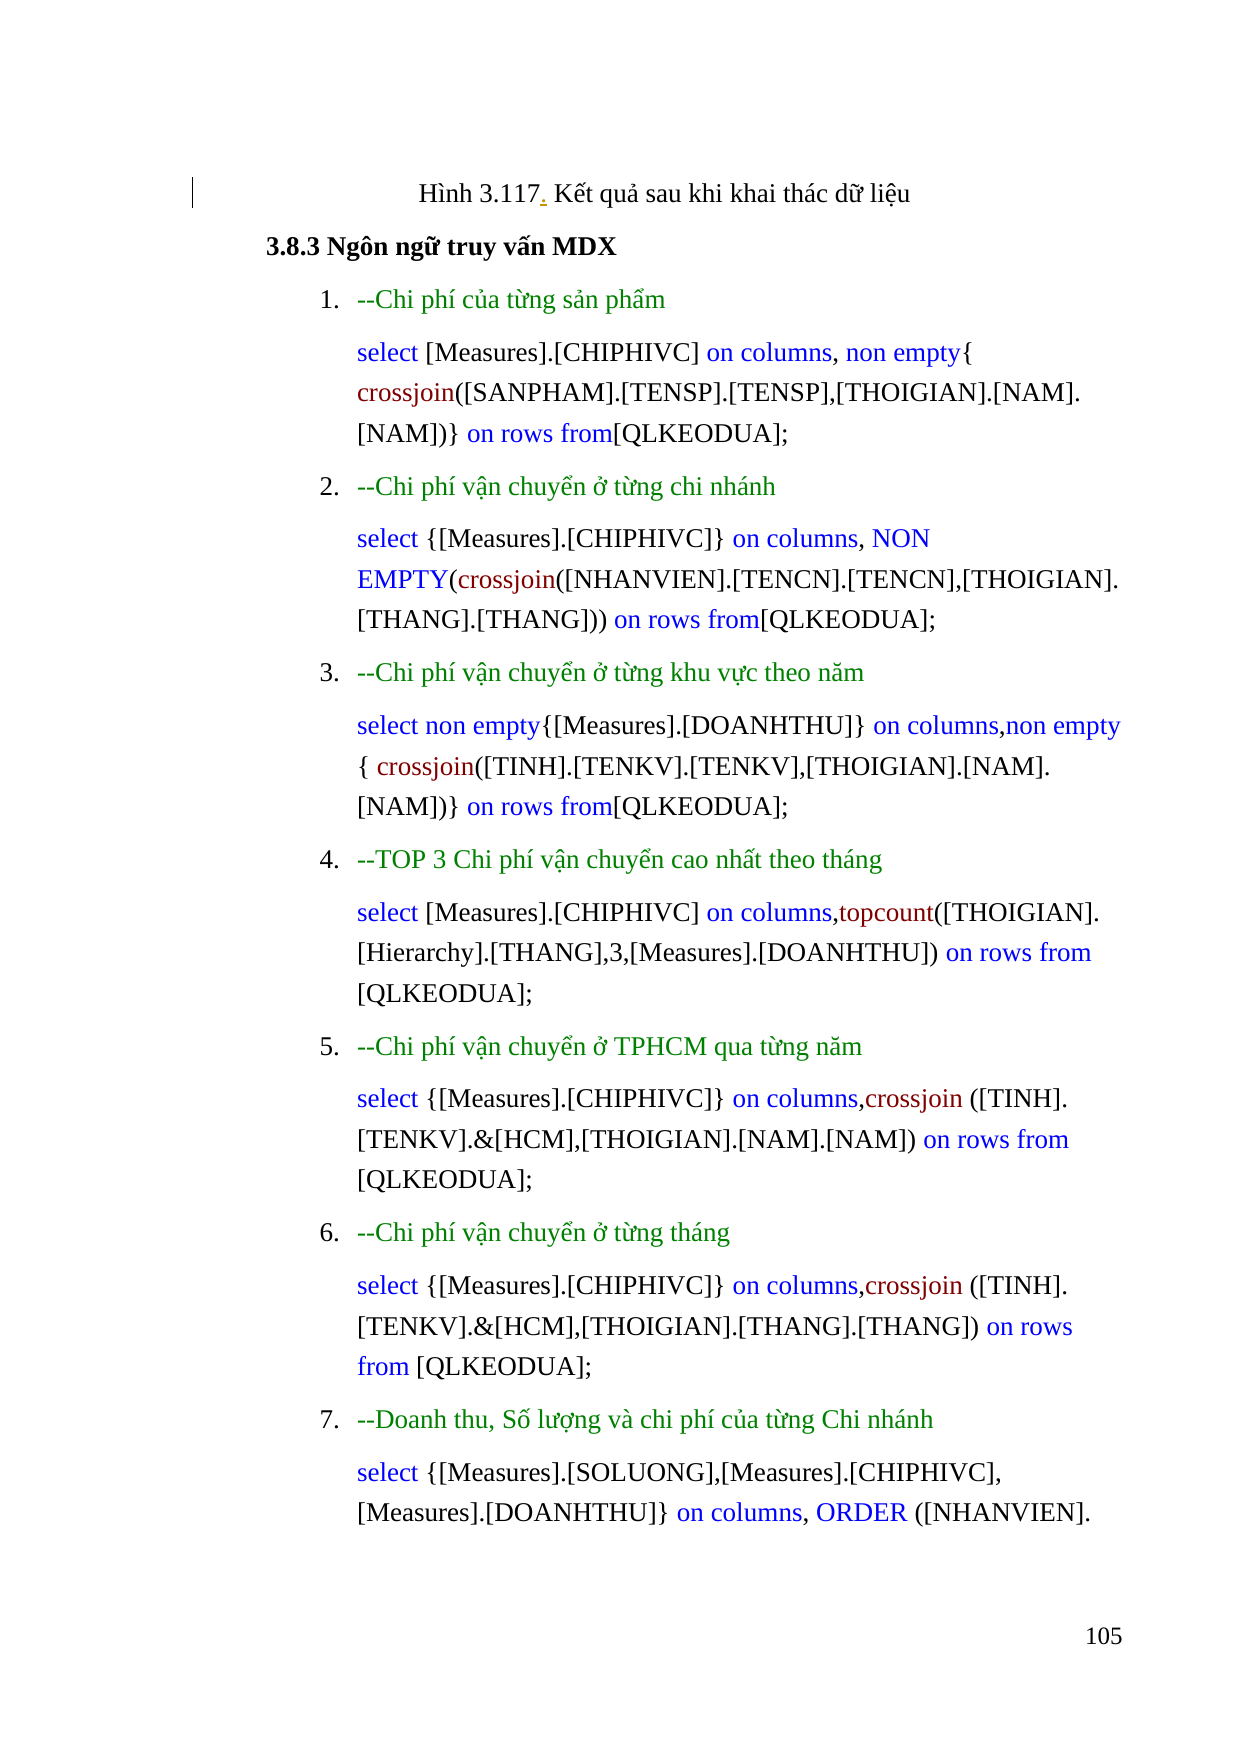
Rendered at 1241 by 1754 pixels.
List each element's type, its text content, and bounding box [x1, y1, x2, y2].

subtitle 3.8.3 Ngôn ngữ truy vấn MDX [266, 230, 1122, 261]
text select {[Measures].[CHIPHIVC]} on columns,crossjoin ([TINH].[TENKV].&[HCM],[THOIGIAN].[NAM].[NAM]) on rows from [QLKEODUA]; [357, 1083, 1122, 1194]
list --Chi phí của từng sản phẩm [319, 283, 1122, 314]
text select [Measures].[CHIPHIVC] on columns, non empty{ crossjoin([SANPHAM].[TENSP].[TENSP],[THOIGIAN].[NAM].[NAM])} on rows from[QLKEODUA]; [357, 336, 1122, 448]
list --Chi phí vận chuyển ở từng chi nhánh [319, 470, 1122, 501]
list --Doanh thu, Số lượng và chi phí của từng Chi nhánh [319, 1403, 1122, 1434]
text select {[Measures].[CHIPHIVC]} on columns,crossjoin ([TINH].[TENKV].&[HCM],[THOIGIAN].[THANG].[THANG]) on rows from [QLKEODUA]; [357, 1269, 1122, 1381]
list --Chi phí vận chuyển ở TPHCM qua từng năm [319, 1030, 1122, 1061]
text select non empty{[Measures].[DOANHTHU]} on columns,non empty { crossjoin([TINH].[TENKV].[TENKV],[THOIGIAN].[NAM].[NAM])} on rows from[QLKEODUA]; [357, 709, 1122, 821]
list --Chi phí vận chuyển ở từng khu vực theo năm [319, 656, 1122, 687]
text select [Measures].[CHIPHIVC] on columns,topcount([THOIGIAN].[Hierarchy].[THANG],3,[Measures].[DOANHTHU]) on rows from [QLKEODUA]; [357, 896, 1122, 1008]
list --Chi phí vận chuyển ở từng tháng [319, 1216, 1122, 1247]
list --TOP 3 Chi phí vận chuyển cao nhất theo tháng [319, 843, 1122, 874]
text Hình 3.117 Kết quả sau khi khai thác dữ liệu [207, 177, 1122, 208]
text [357, 1456, 1122, 1527]
text select {[Measures].[CHIPHIVC]} on columns, NON EMPTY(crossjoin([NHANVIEN].[TENCN].[TENCN],[THOIGIAN].[THANG].[THANG])) on rows from[QLKEODUA]; [357, 523, 1122, 634]
